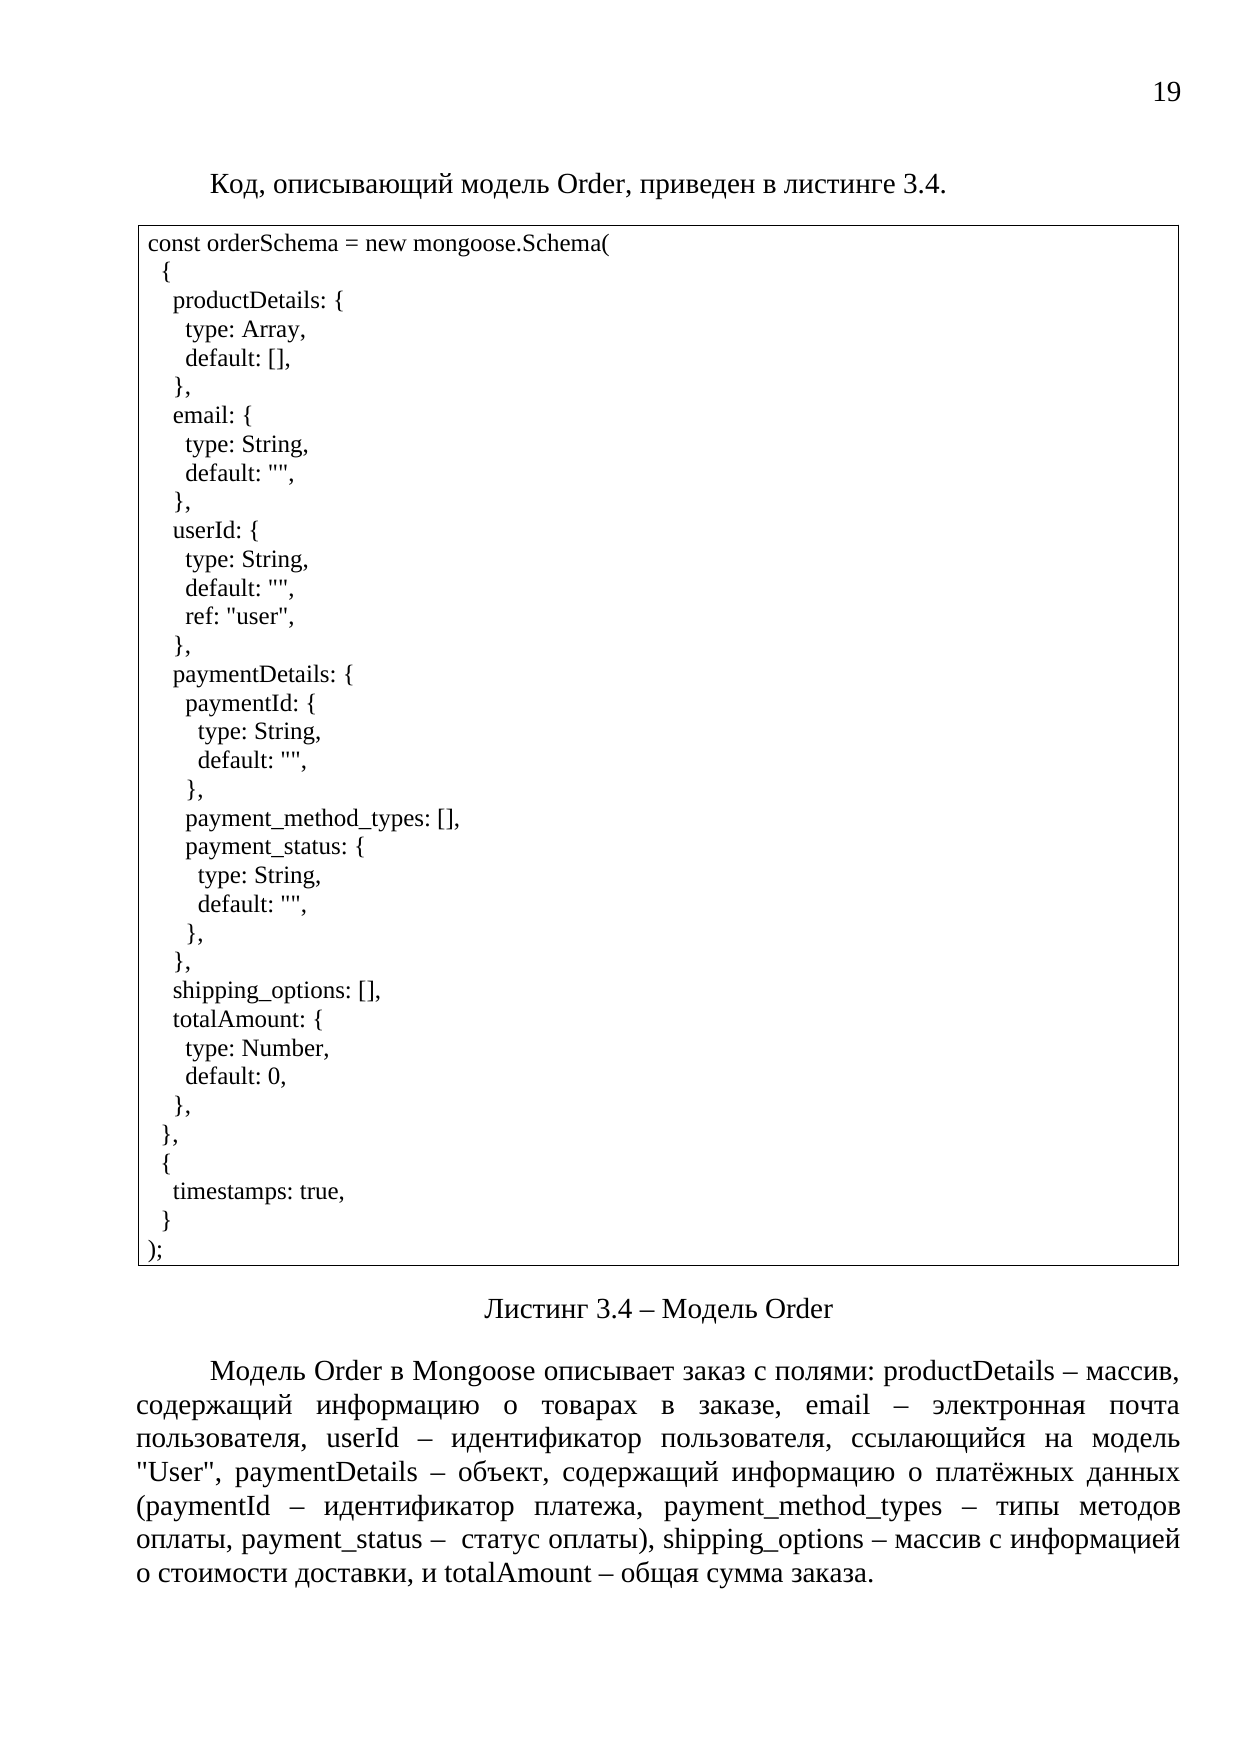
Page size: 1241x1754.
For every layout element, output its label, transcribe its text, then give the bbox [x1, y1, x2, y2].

text default: "", [139, 569, 1178, 598]
text { [139, 1144, 1178, 1173]
text }, [139, 1087, 1178, 1116]
text ref: "user", [139, 598, 1178, 627]
text type: String, [139, 713, 1178, 742]
text type: String, [139, 426, 1178, 454]
text type: Number, [139, 1029, 1178, 1058]
text }, [139, 483, 1178, 512]
text }, [139, 771, 1178, 799]
text email: { [139, 397, 1178, 426]
text }, [139, 627, 1178, 656]
text const orderSchema = new mongoose.Schema( [139, 226, 1178, 253]
text productDetails: { [139, 282, 1178, 311]
text { [139, 253, 1178, 282]
text Листинг 3.4 – Модель Order [136, 1291, 1181, 1324]
text type: String, [139, 857, 1178, 886]
text }, [139, 1116, 1178, 1144]
text userId: { [139, 512, 1178, 541]
text payment_method_types: [], [139, 799, 1178, 828]
text paymentId: { [139, 684, 1178, 713]
text paymentDetails: { [139, 656, 1178, 684]
text Модель Order в Mongoose описывает заказ с полями: productDetails – массив, содержащий информацию о товарах в заказе, email – электронная почта пользователя, userId – идентификатор пользователя, ссылающийся на модель "User", paymentDetails – объект, содержащий информацию о платёжных данных (paymentId – идентификатор платежа, payment_method_types – типы методов оплаты, payment_status – статус оплаты), shipping_options – массив с информацией о стоимости доставки, и totalAmount – общая сумма заказа. [136, 1353, 1181, 1588]
text totalAmount: { [139, 1001, 1178, 1029]
text shipping_options: [], [139, 972, 1178, 1001]
text default: "", [139, 886, 1178, 914]
text timestamps: true, [139, 1173, 1178, 1202]
text payment_status: { [139, 828, 1178, 857]
text }, [139, 914, 1178, 943]
text default: "", [139, 742, 1178, 771]
text }, [139, 368, 1178, 397]
text default: 0, [139, 1058, 1178, 1087]
text default: [], [139, 339, 1178, 368]
text ); [139, 1231, 1178, 1265]
text }, [139, 943, 1178, 972]
text default: "", [139, 454, 1178, 483]
text type: Array, [139, 311, 1178, 339]
text Код, описывающий модель Order, приведен в листинге 3.4. [136, 166, 1181, 199]
text } [139, 1202, 1178, 1231]
text type: String, [139, 541, 1178, 569]
